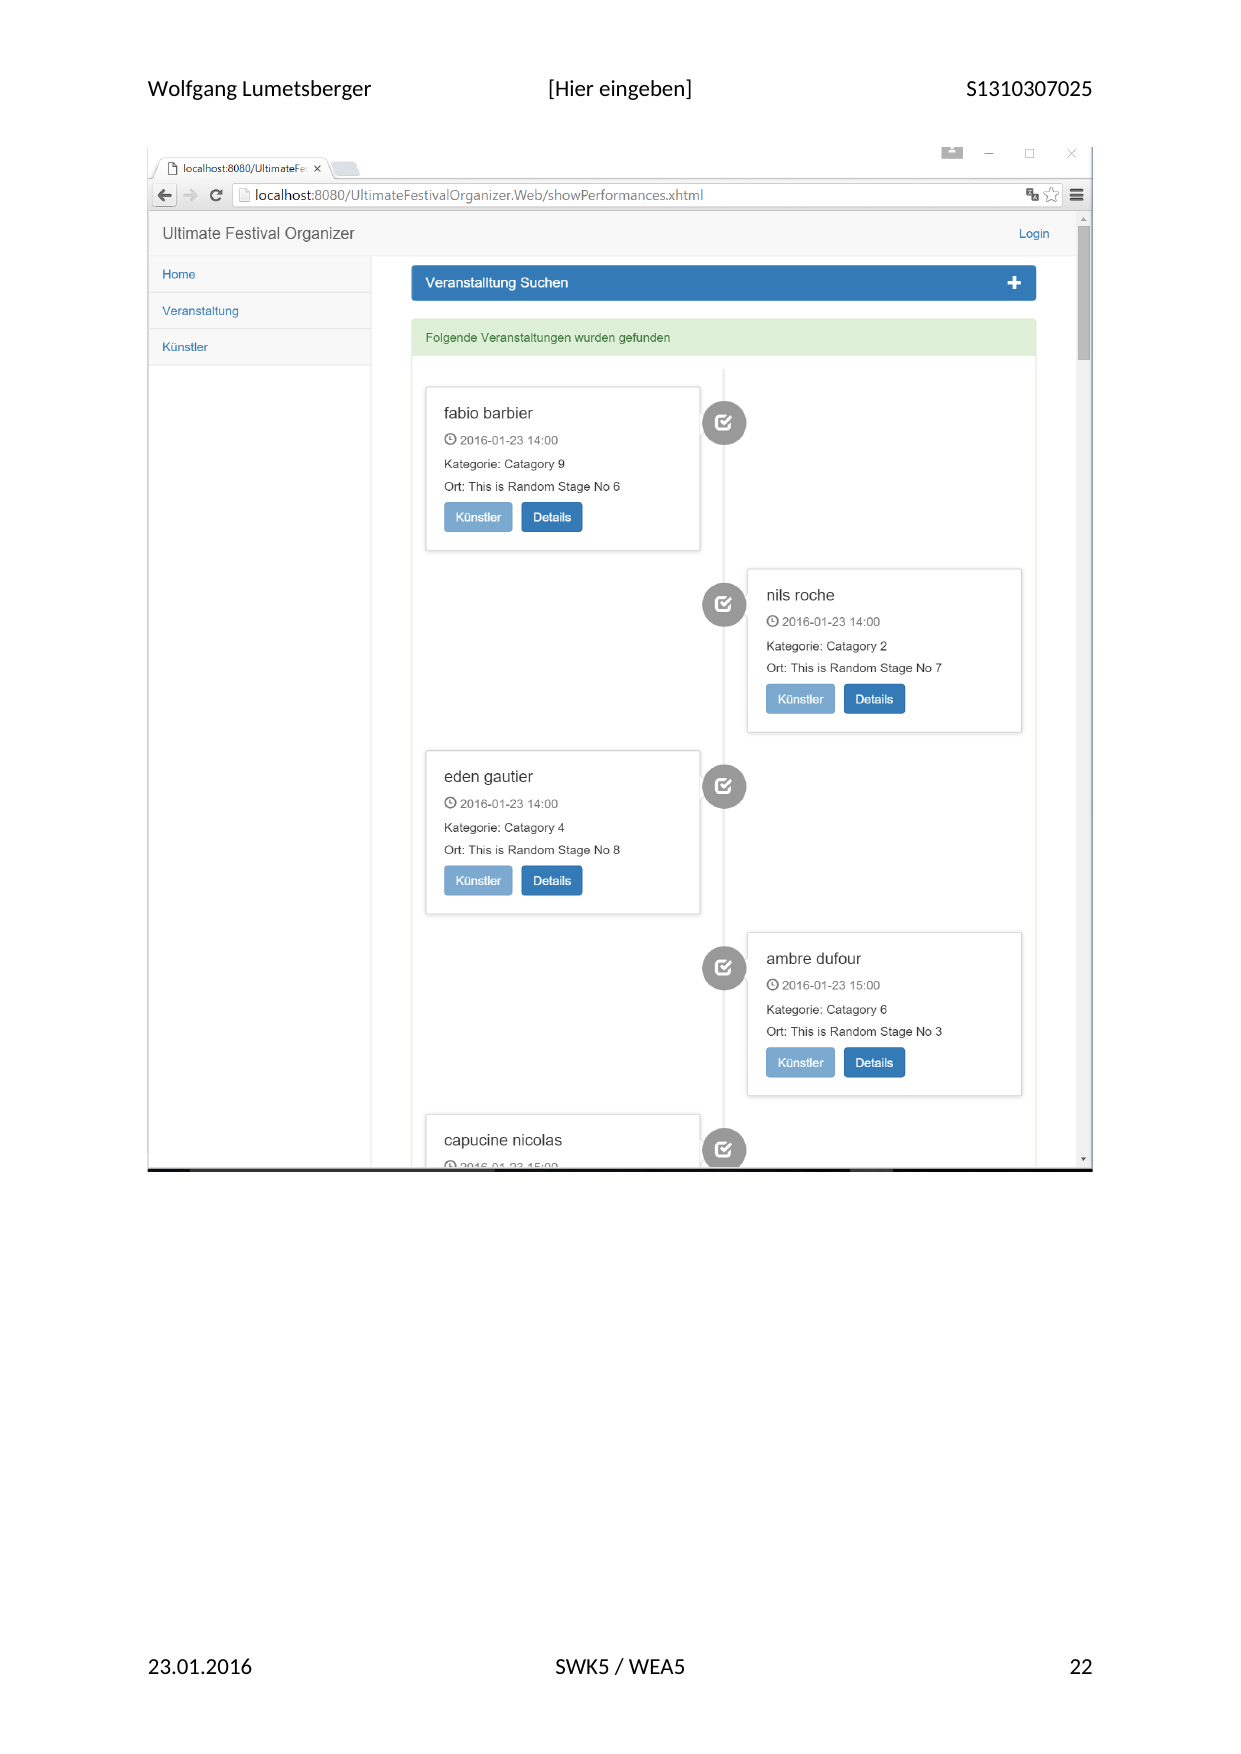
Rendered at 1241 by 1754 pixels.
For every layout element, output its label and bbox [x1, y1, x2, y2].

picture [147, 147, 1093, 1172]
